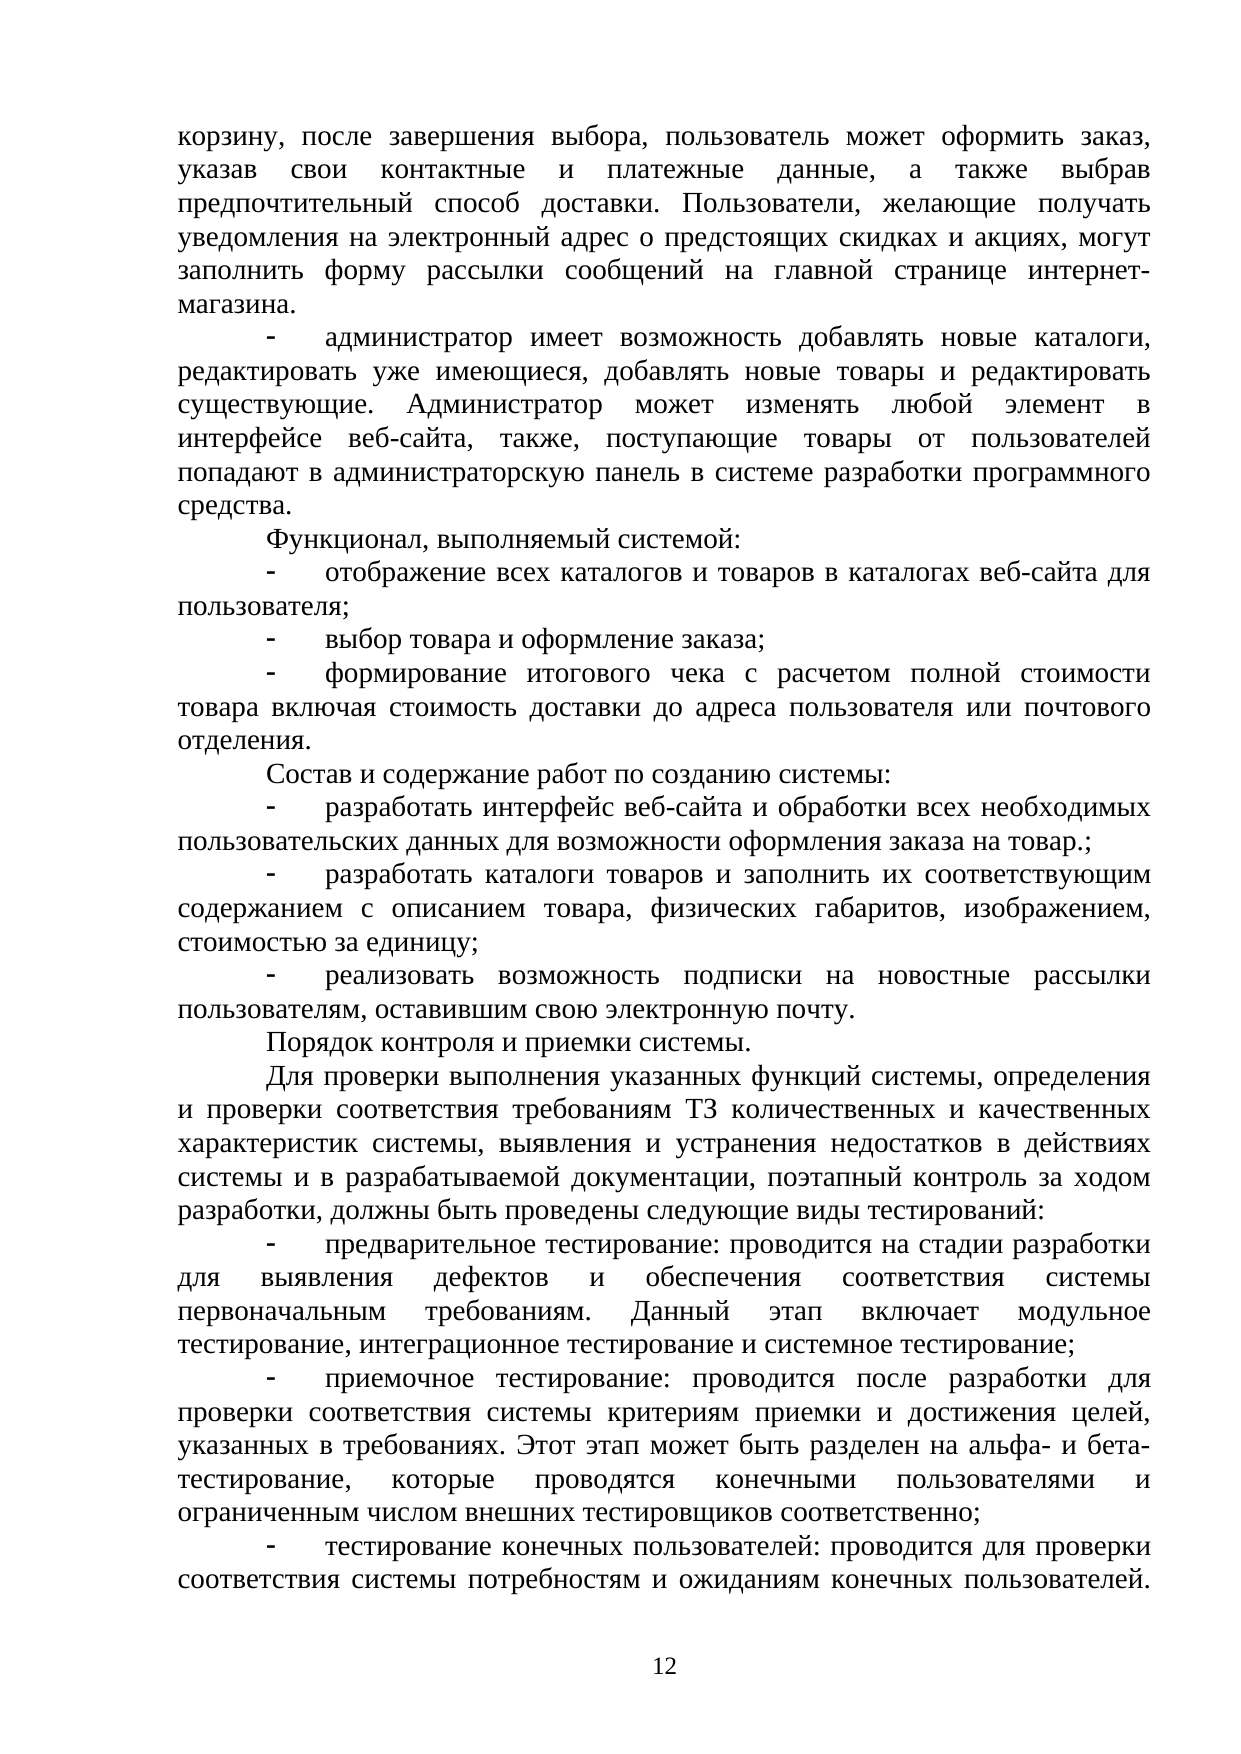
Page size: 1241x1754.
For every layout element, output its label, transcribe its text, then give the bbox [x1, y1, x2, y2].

list администратор имеет возможность добавлять новые каталоги, редактировать уже имеющиеся, добавлять новые товары и редактировать существующие. Администратор может изменять любой элемент в интерфейсе веб-сайта, также, поступающие товары от пользователей попадают в администраторскую панель в системе разработки программного средства. [177, 319, 1152, 521]
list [177, 118, 1152, 319]
list реализовать возможность подписки на новостные рассылки пользователям, оставившим свою электронную почту. [177, 957, 1152, 1024]
list формирование итогового чека с расчетом полной стоимости товара включая стоимость доставки до адреса пользователя или почтового отделения. [177, 655, 1152, 756]
text Для проверки выполнения указанных функций системы, определения и проверки соответствия требованиям ТЗ количественных и качественных характеристик системы, выявления и устранения недостатков в действиях системы и в разрабатываемой документации, поэтапный контроль за ходом разработки, должны быть проведены следующие виды тестирований: [177, 1058, 1152, 1226]
text Функционал, выполняемый системой: [177, 521, 1152, 554]
list приемочное тестирование: проводится после разработки для проверки соответствия системы критериям приемки и достижения целей, указанных в требованиях. Этот этап может быть разделен на альфа- и бета-тестирование, которые проводятся конечными пользователями и ограниченным числом внешних тестировщиков соответственно; [177, 1360, 1152, 1528]
list предварительное тестирование: проводится на стадии разработки для выявления дефектов и обеспечения соответствия системы первоначальным требованиям. Данный этап включает модульное тестирование, интеграционное тестирование и системное тестирование; [177, 1226, 1152, 1360]
text Порядок контроля и приемки системы. [177, 1024, 1152, 1058]
list отображение всех каталогов и товаров в каталогах веб-сайта для пользователя; [177, 554, 1152, 621]
list выбор товара и оформление заказа; [177, 621, 1152, 655]
text Состав и содержание работ по созданию системы: [177, 756, 1152, 789]
list разработать каталоги товаров и заполнить их соответствующим содержанием с описанием товара, физических габаритов, изображением, стоимостью за единицу; [177, 857, 1152, 957]
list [177, 1528, 1152, 1595]
list разработать интерфейс веб-сайта и обработки всех необходимых пользовательских данных для возможности оформления заказа на товар.; [177, 789, 1152, 857]
